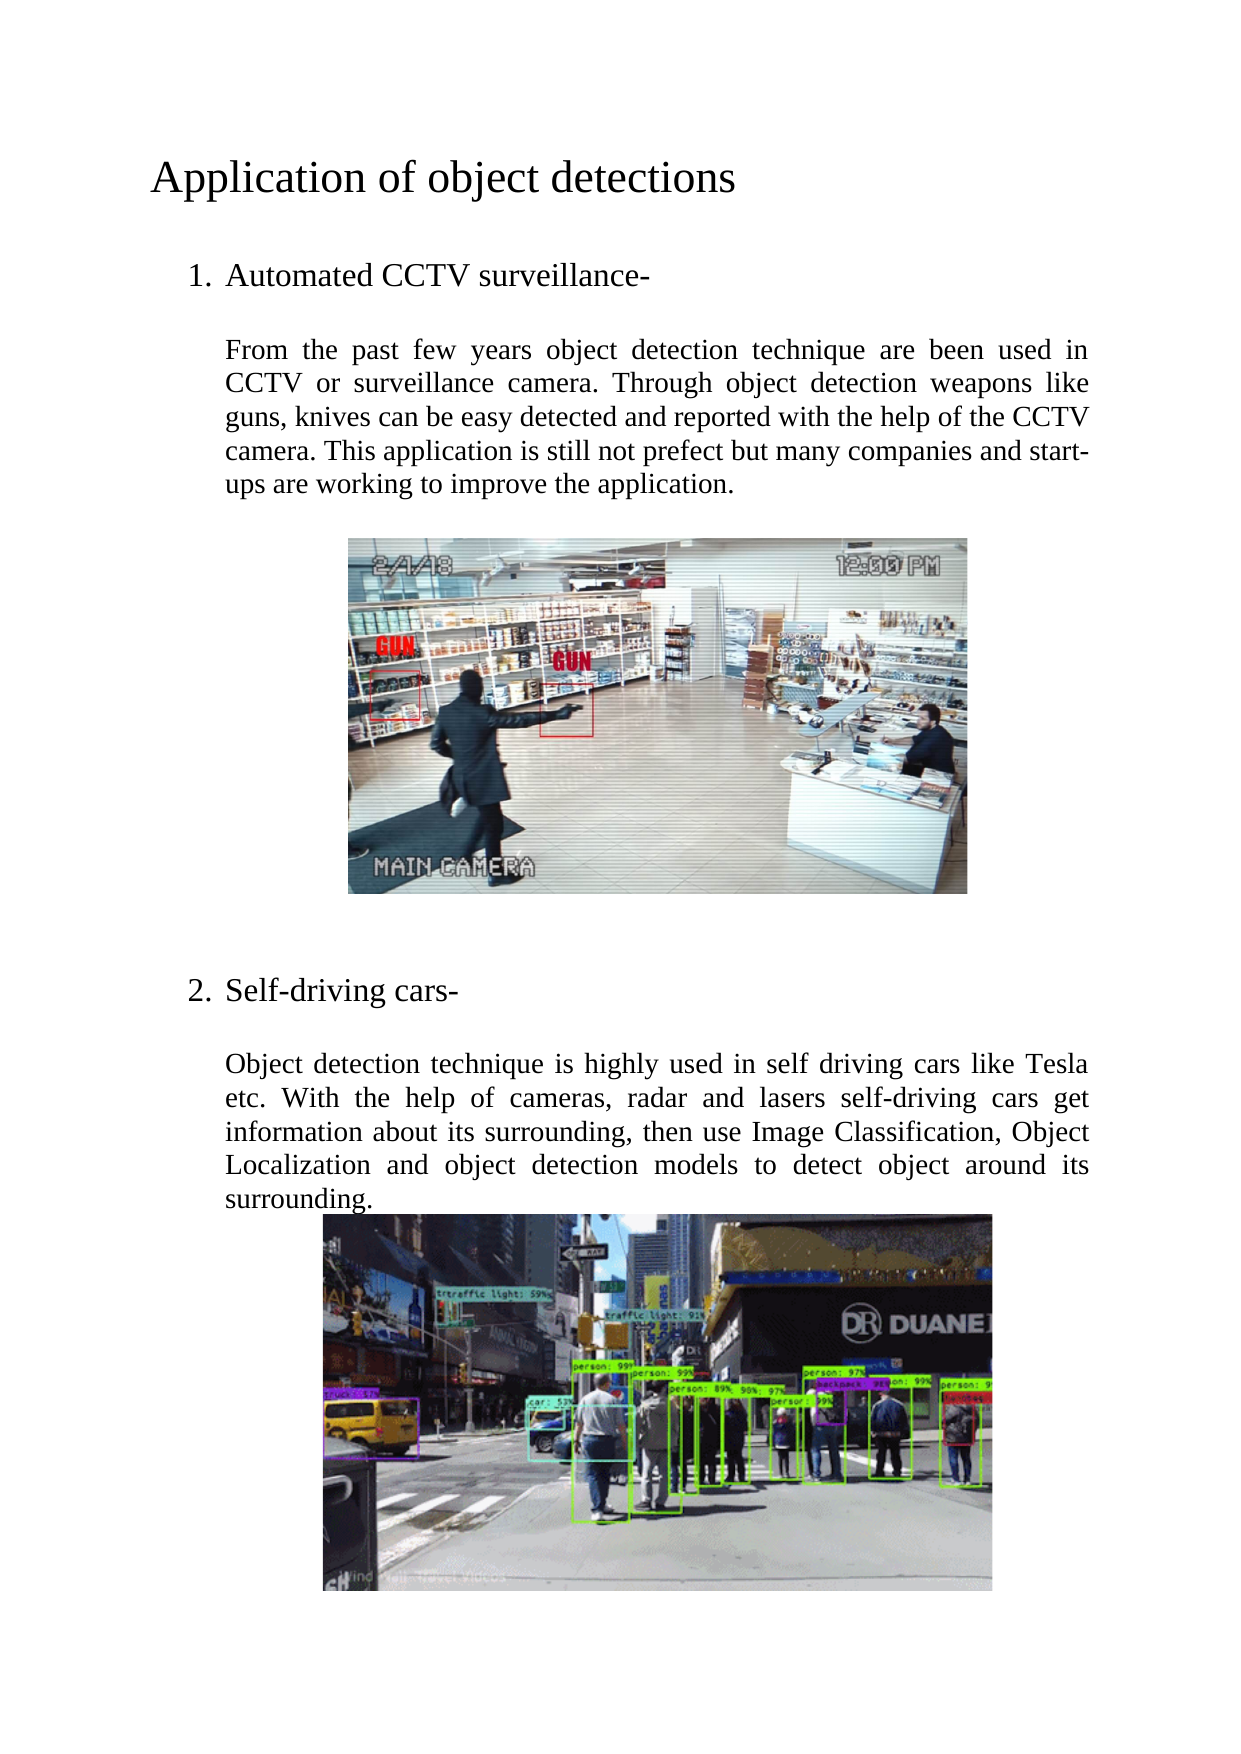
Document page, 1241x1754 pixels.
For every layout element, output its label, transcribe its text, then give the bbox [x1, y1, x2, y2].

list Object detection technique is highly used in self driving cars like Tesla etc. With the help of cameras, radar and lasers self-driving cars get information about its surrounding, then use Image Classification, Object Localization and object detection models to detect object around its surrounding. [225, 1047, 1090, 1214]
list Automated CCTV surveillance- [187, 255, 1090, 294]
picture [348, 538, 968, 894]
text Application of object detections [150, 150, 1090, 203]
picture [322, 1214, 993, 1591]
list From the past few years object detection technique are been used in CCTV or surveillance camera. Through object detection weapons like guns, knives can be easy detected and reported with the help of the CCTV camera. This application is still not prefect but many companies and start-ups are working to improve the application. [225, 332, 1090, 500]
list Self-driving cars- [187, 970, 1090, 1008]
